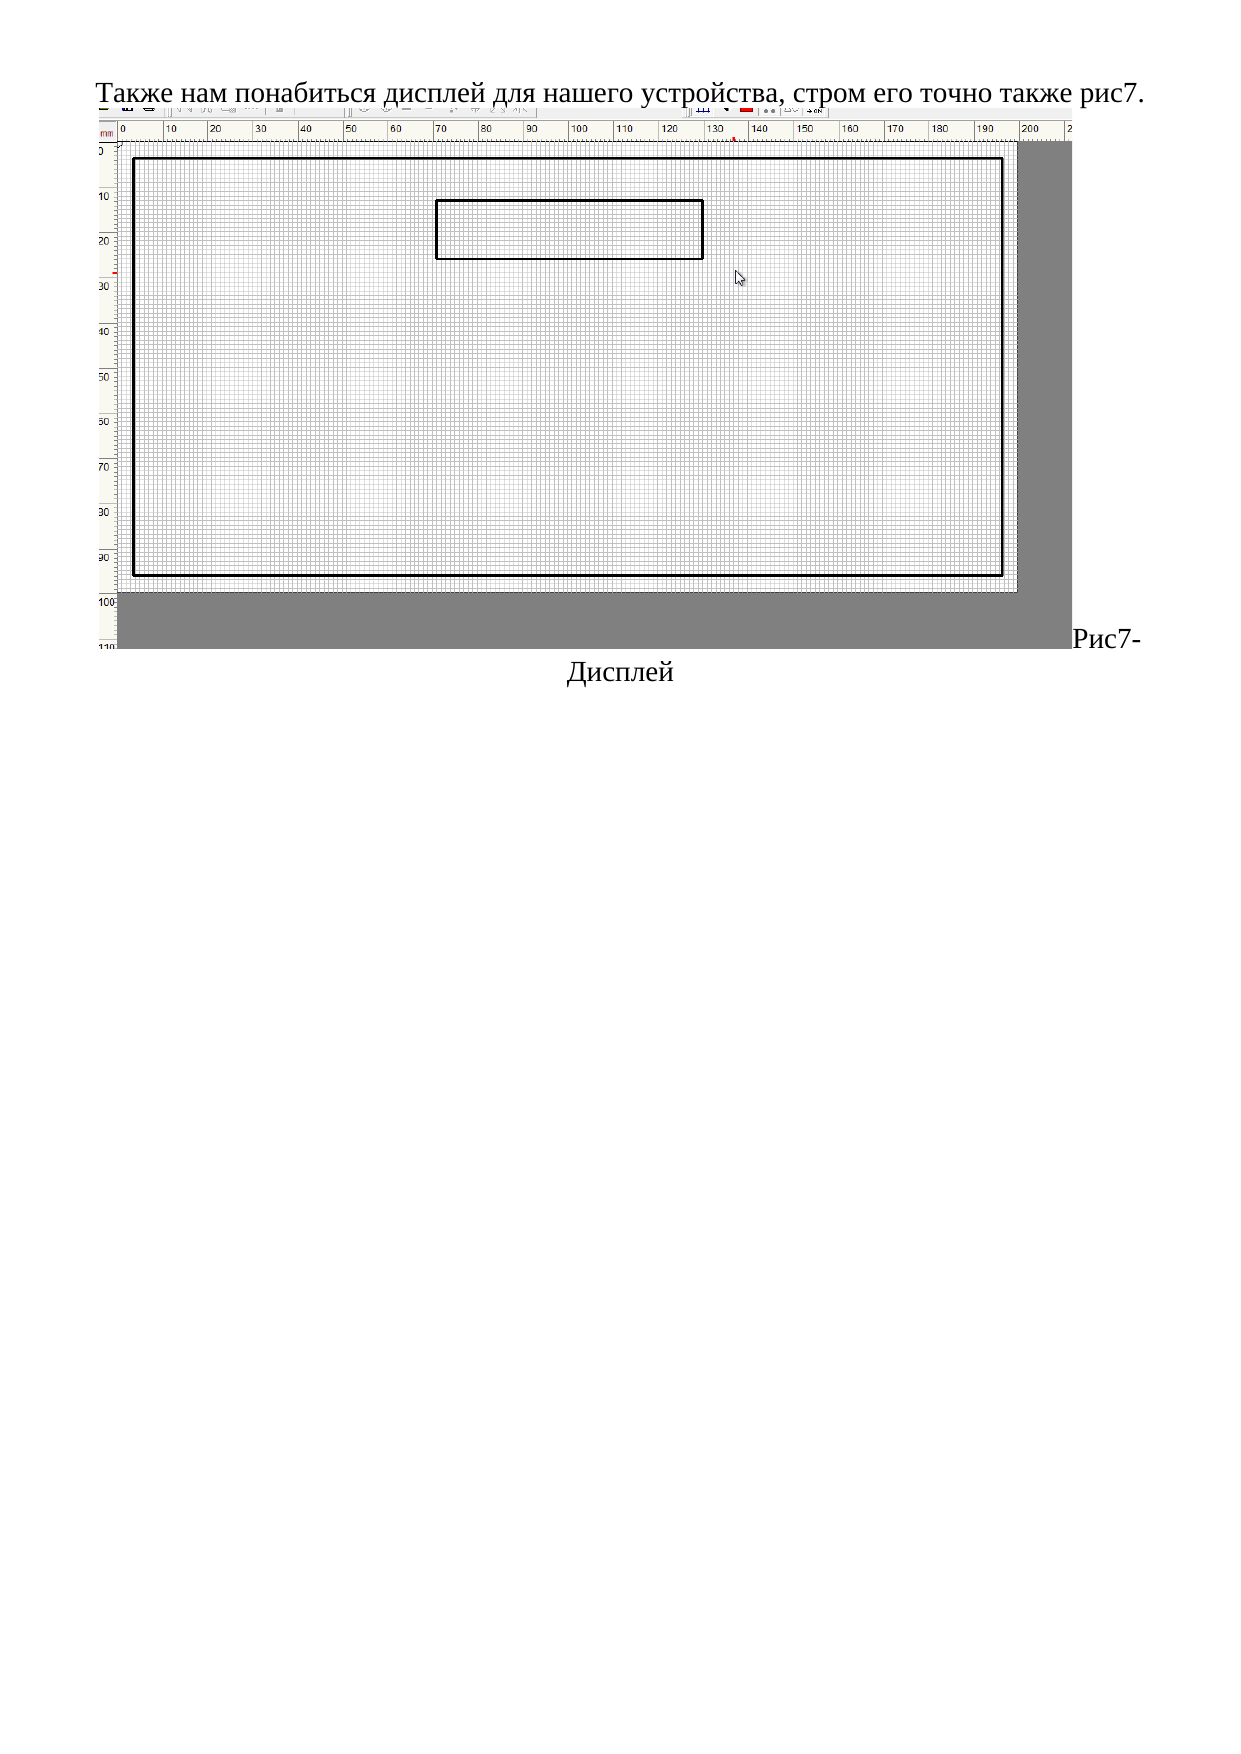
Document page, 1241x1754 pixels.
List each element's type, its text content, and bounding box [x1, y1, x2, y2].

picture [99, 108, 1073, 649]
